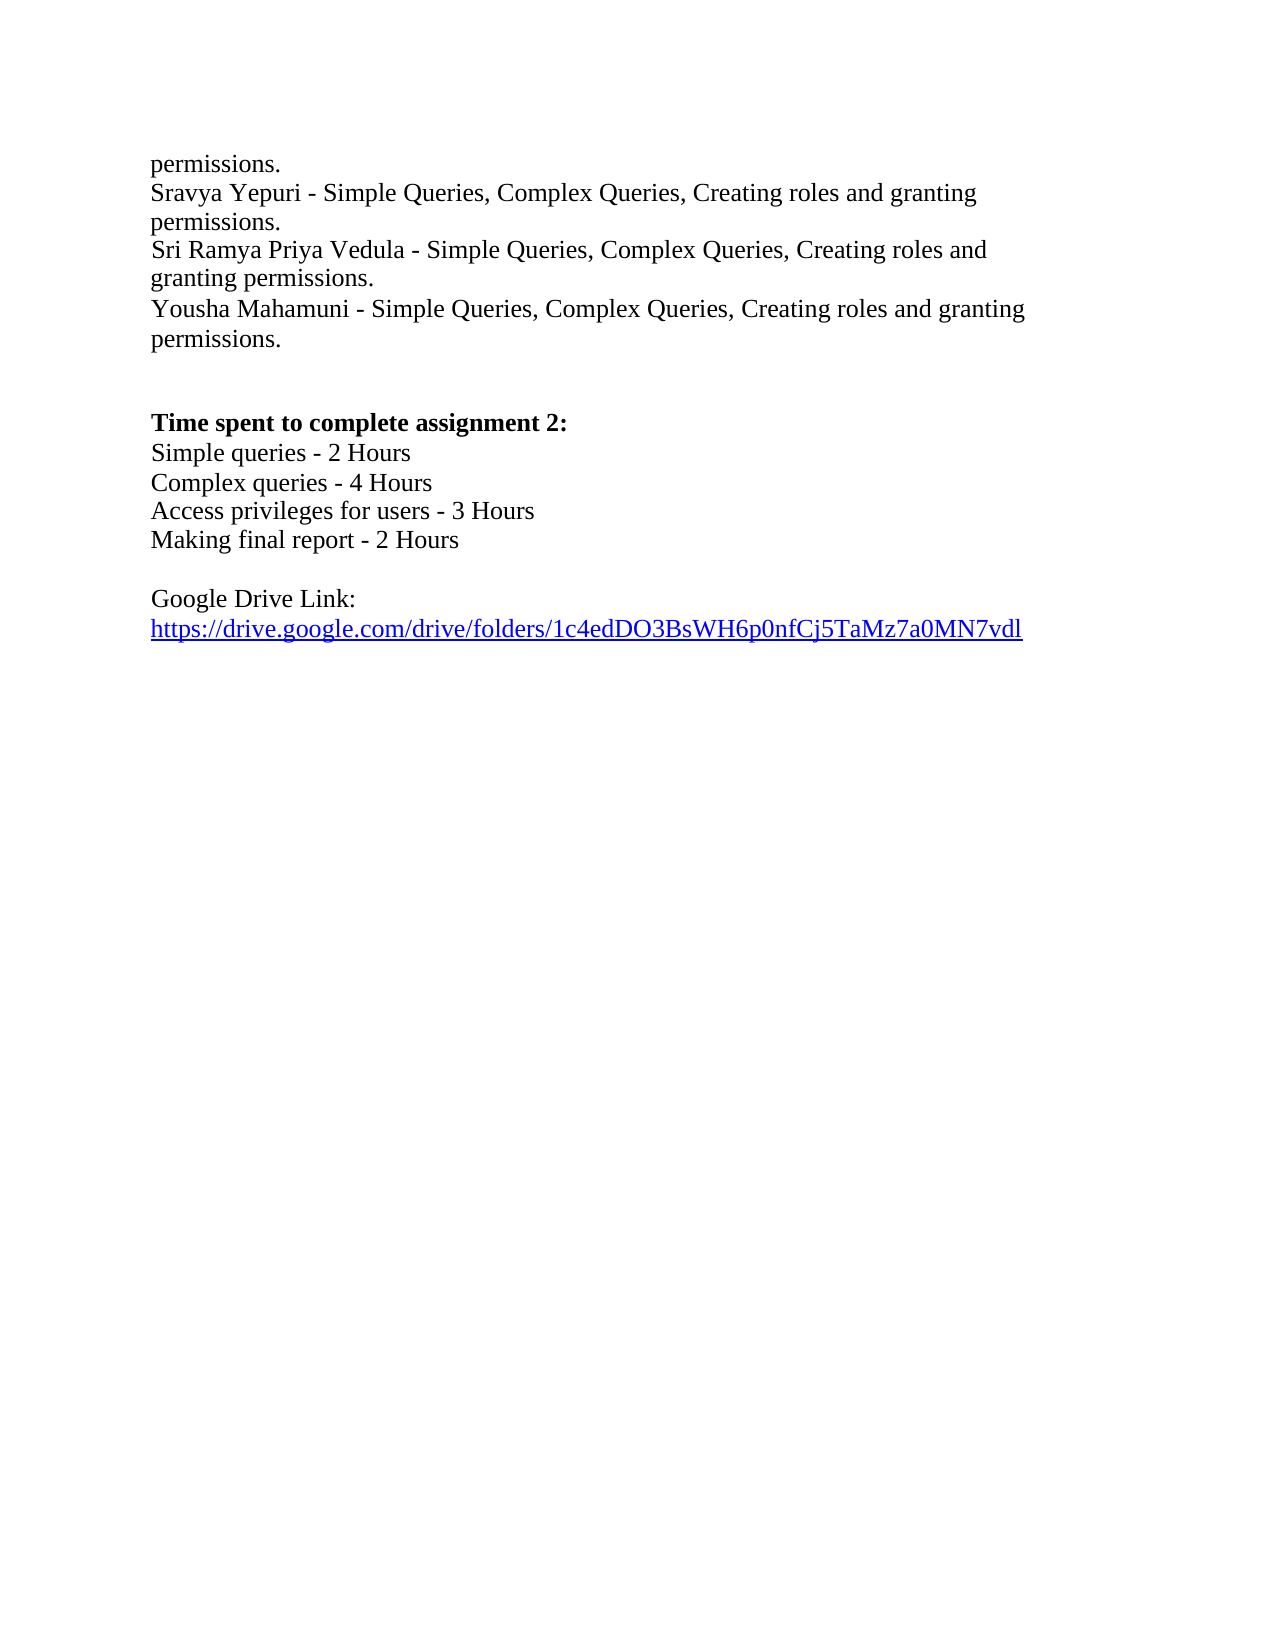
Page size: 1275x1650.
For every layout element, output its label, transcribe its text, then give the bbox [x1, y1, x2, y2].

text https://drive.google.com/drive/folders/1c4edDO3BsWH6p0nfCj5TaMz7a0MN7vdl [150, 613, 1125, 643]
text Complex queries - 4 Hours [151, 467, 1125, 497]
text Making final report - 2 Hours [150, 526, 906, 554]
text Time spent to complete assignment 2: [151, 407, 1125, 437]
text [150, 150, 1061, 236]
text Sri Ramya Priya Vedula - Simple Queries, Complex Queries, Creating roles and granting permissions. [150, 236, 1061, 292]
text Google Drive Link: [151, 583, 1125, 613]
text Simple queries - 2 Hours [151, 437, 1125, 467]
text Yousha Mahamuni - Simple Queries, Complex Queries, Creating roles and granting permissions. [151, 293, 1125, 353]
text Access privileges for users - 3 Hours [150, 497, 906, 526]
